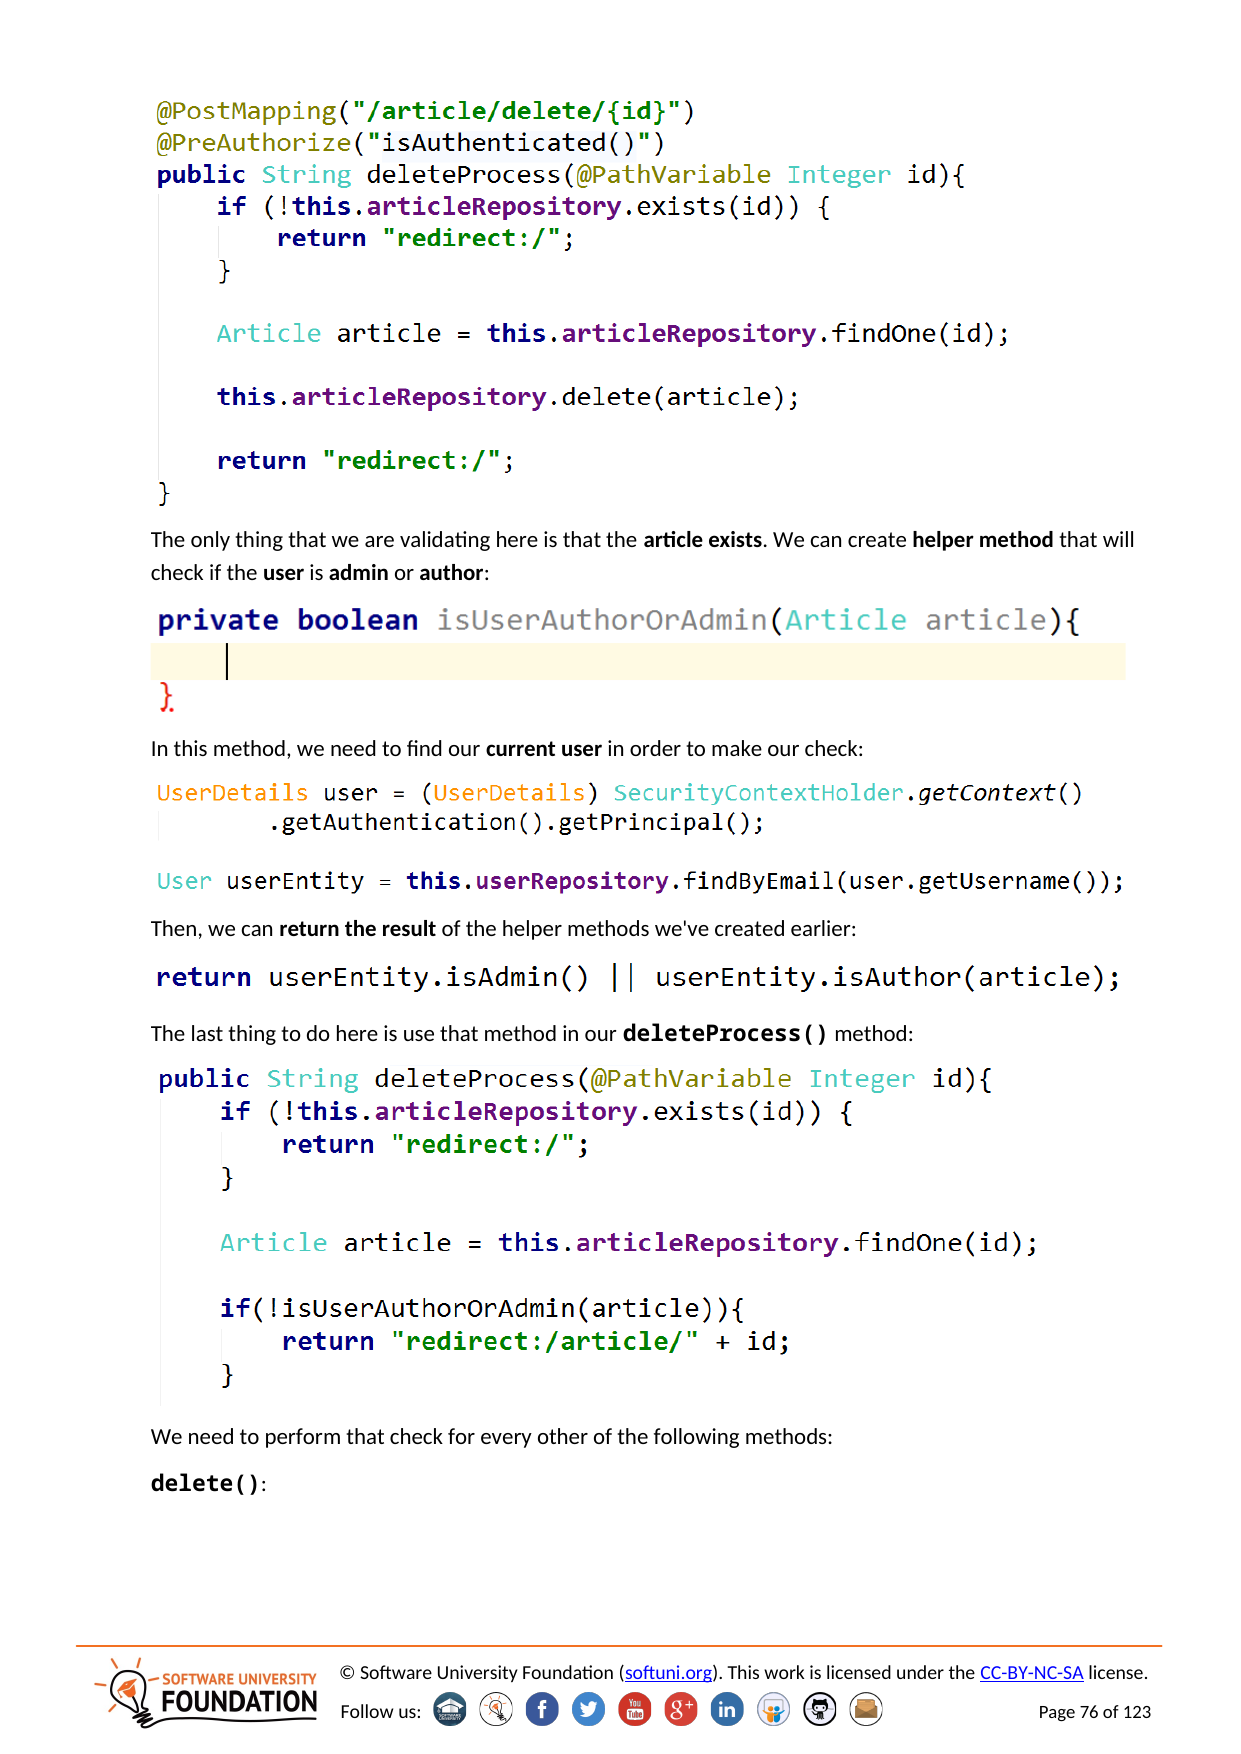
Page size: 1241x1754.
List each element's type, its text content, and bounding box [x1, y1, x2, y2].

text We need to perform that check for every other of the following methods: [151, 1422, 1163, 1450]
text The only thing that we are validating here is that the article exists. We can create helper method that will check if the user is admin or author: [151, 525, 1163, 586]
picture [757, 1692, 790, 1726]
picture [150, 602, 1126, 717]
text The last thing to do here is use that method in our deleteProcess() method: [151, 1017, 1163, 1048]
text In this method, we need to find our current user in order to make our check: [151, 734, 1163, 762]
picture [479, 1692, 513, 1726]
picture [664, 1692, 698, 1726]
picture [93, 1656, 317, 1729]
picture [150, 778, 1135, 898]
picture [150, 95, 1049, 509]
text Then, we can return the result of the helper methods we've created earlier: [151, 914, 1163, 943]
picture [525, 1692, 559, 1726]
picture [710, 1692, 744, 1726]
picture [803, 1692, 837, 1726]
picture [618, 1692, 652, 1726]
text delete(): [151, 1467, 1163, 1498]
picture [150, 959, 1129, 1000]
picture [572, 1692, 605, 1726]
picture [150, 1065, 1045, 1406]
picture [433, 1692, 467, 1726]
picture [849, 1692, 883, 1726]
